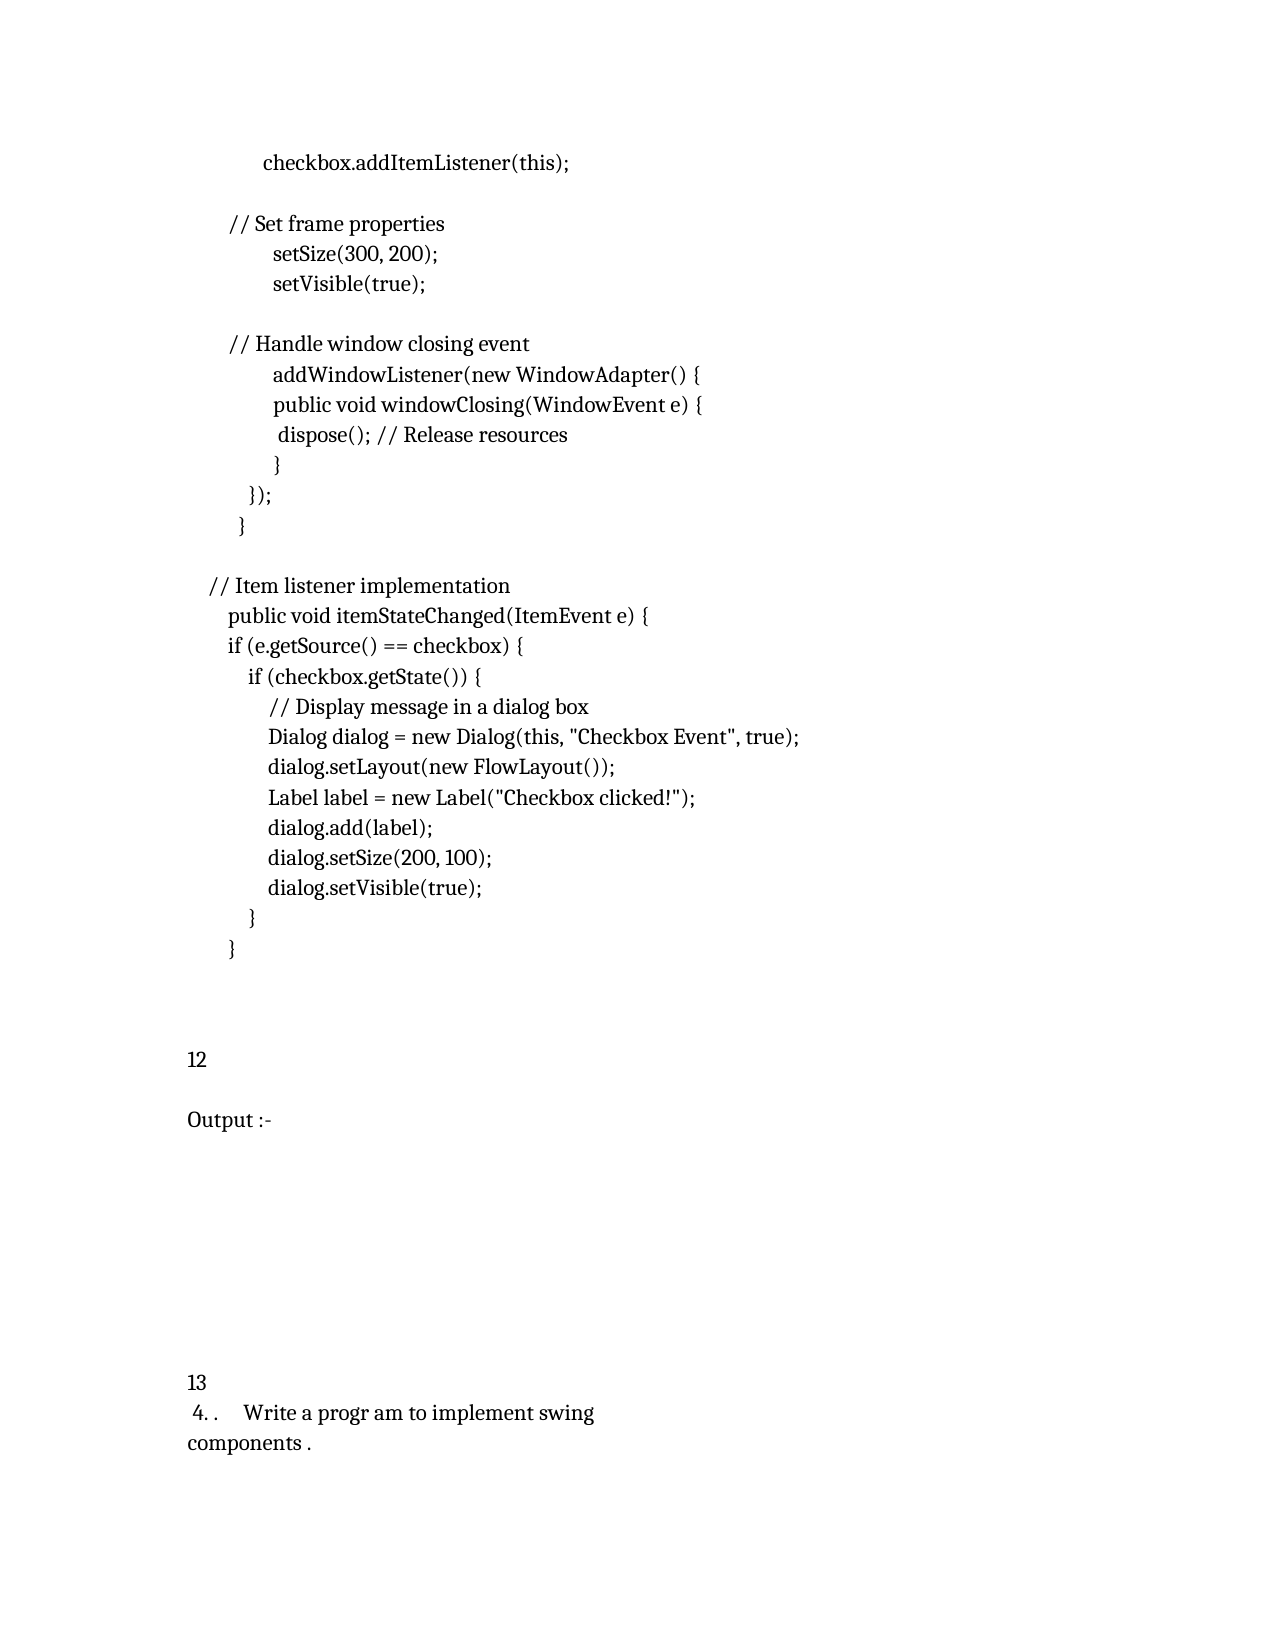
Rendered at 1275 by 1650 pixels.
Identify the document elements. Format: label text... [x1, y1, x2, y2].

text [187, 150, 1087, 1022]
text 12 Output :- [187, 1047, 1087, 1345]
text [187, 1370, 1087, 1487]
